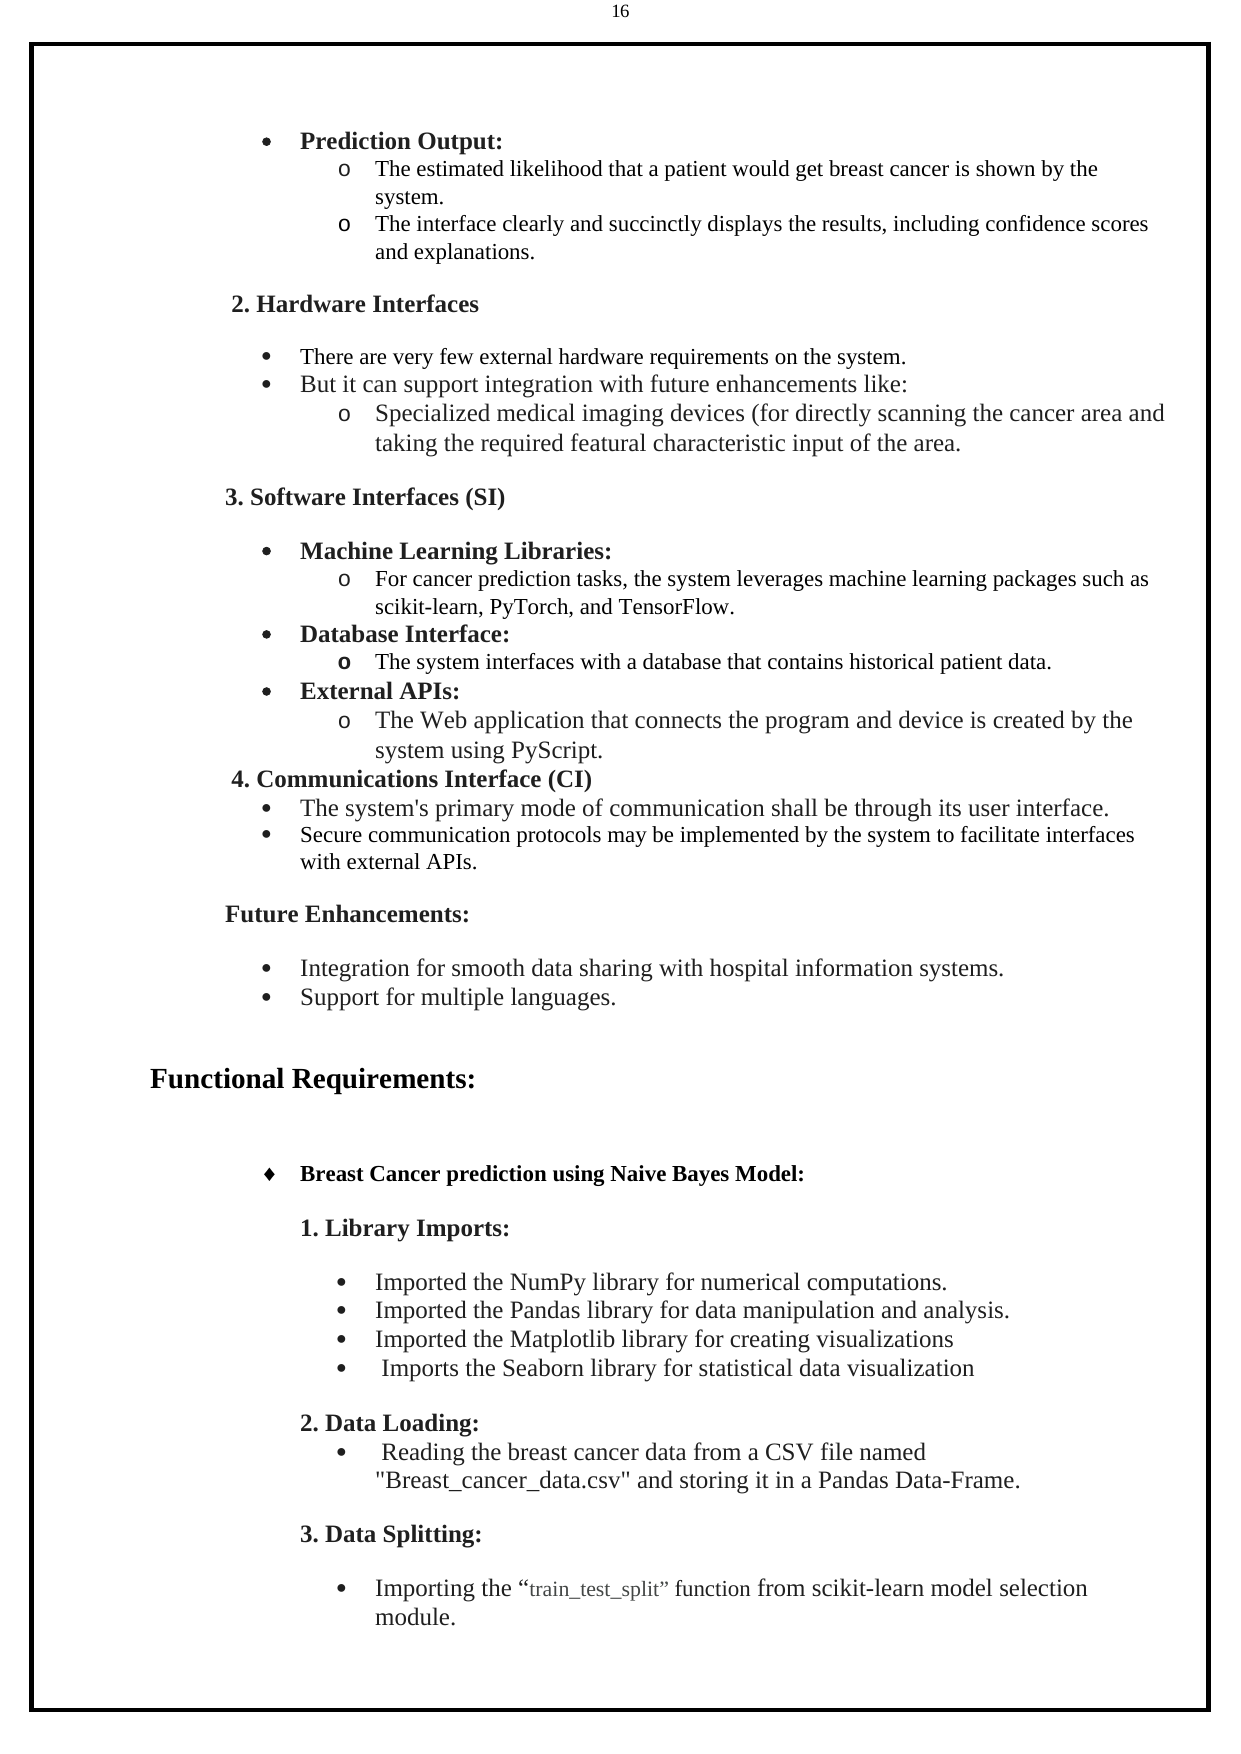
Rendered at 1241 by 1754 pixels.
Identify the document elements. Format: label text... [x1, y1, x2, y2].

list The interface clearly and succinctly displays the results, including confidence scores and explanations. [337, 210, 1165, 264]
list Integration for smooth data sharing with hospital information systems. [262, 953, 1165, 982]
list The estimated likelihood that a patient would get breast cancer is shown by the system. [337, 155, 1165, 210]
list But it can support integration with future enhancements like: [262, 369, 1165, 398]
list External APIs: [262, 676, 1165, 705]
list Reading the breast cancer data from a CSV file named "Breast_cancer_data.csv" and storing it in a Pandas Data-Frame. [337, 1437, 1165, 1494]
list The Web application that connects the program and device is created by the system using PyScript. [337, 705, 1165, 764]
list Specialized medical imaging devices (for directly scanning the cancer area and taking the required featural characteristic input of the area. [337, 398, 1165, 457]
text 1. Library Imports: [300, 1213, 1165, 1242]
list Secure communication protocols may be implemented by the system to facilitate interfaces with external APIs. [262, 821, 1165, 874]
text Functional Requirements: [75, 1062, 1165, 1095]
list Imported the Matplotlib library for creating visualizations [337, 1324, 1165, 1353]
text 2. Data Loading: [225, 1408, 1165, 1437]
text Future Enhancements: [225, 899, 1165, 928]
list For cancer prediction tasks, the system leverages machine learning packages such as scikit-learn, PyTorch, and TensorFlow. [337, 564, 1165, 619]
list Imported the Pandas library for data manipulation and analysis. [337, 1296, 1165, 1324]
list There are very few external hardware requirements on the system. [262, 343, 1165, 369]
list Importing the “train_test_split” function from scikit-learn model selection module. [337, 1573, 1165, 1631]
list Machine Learning Libraries: [262, 536, 1165, 564]
list Breast Cancer prediction using Naive Bayes Model: [262, 1160, 1165, 1188]
list The system interfaces with a database that contains historical patient data. [337, 648, 1165, 676]
list Support for multiple languages. [262, 982, 1165, 1010]
text 3. Software Interfaces (SI) [225, 482, 1165, 511]
text 4. Communications Interface (CI) [225, 764, 1165, 793]
list Imported the NumPy library for numerical computations. [337, 1267, 1165, 1296]
list Imports the Seaborn library for statistical data visualization [337, 1353, 1165, 1382]
list The system's primary mode of communication shall be through its user interface. [262, 793, 1165, 821]
list Prediction Output: [262, 126, 1165, 155]
list Database Interface: [262, 619, 1165, 648]
text 3. Data Splitting: [300, 1519, 1165, 1548]
text 2. Hardware Interfaces [225, 289, 1165, 318]
